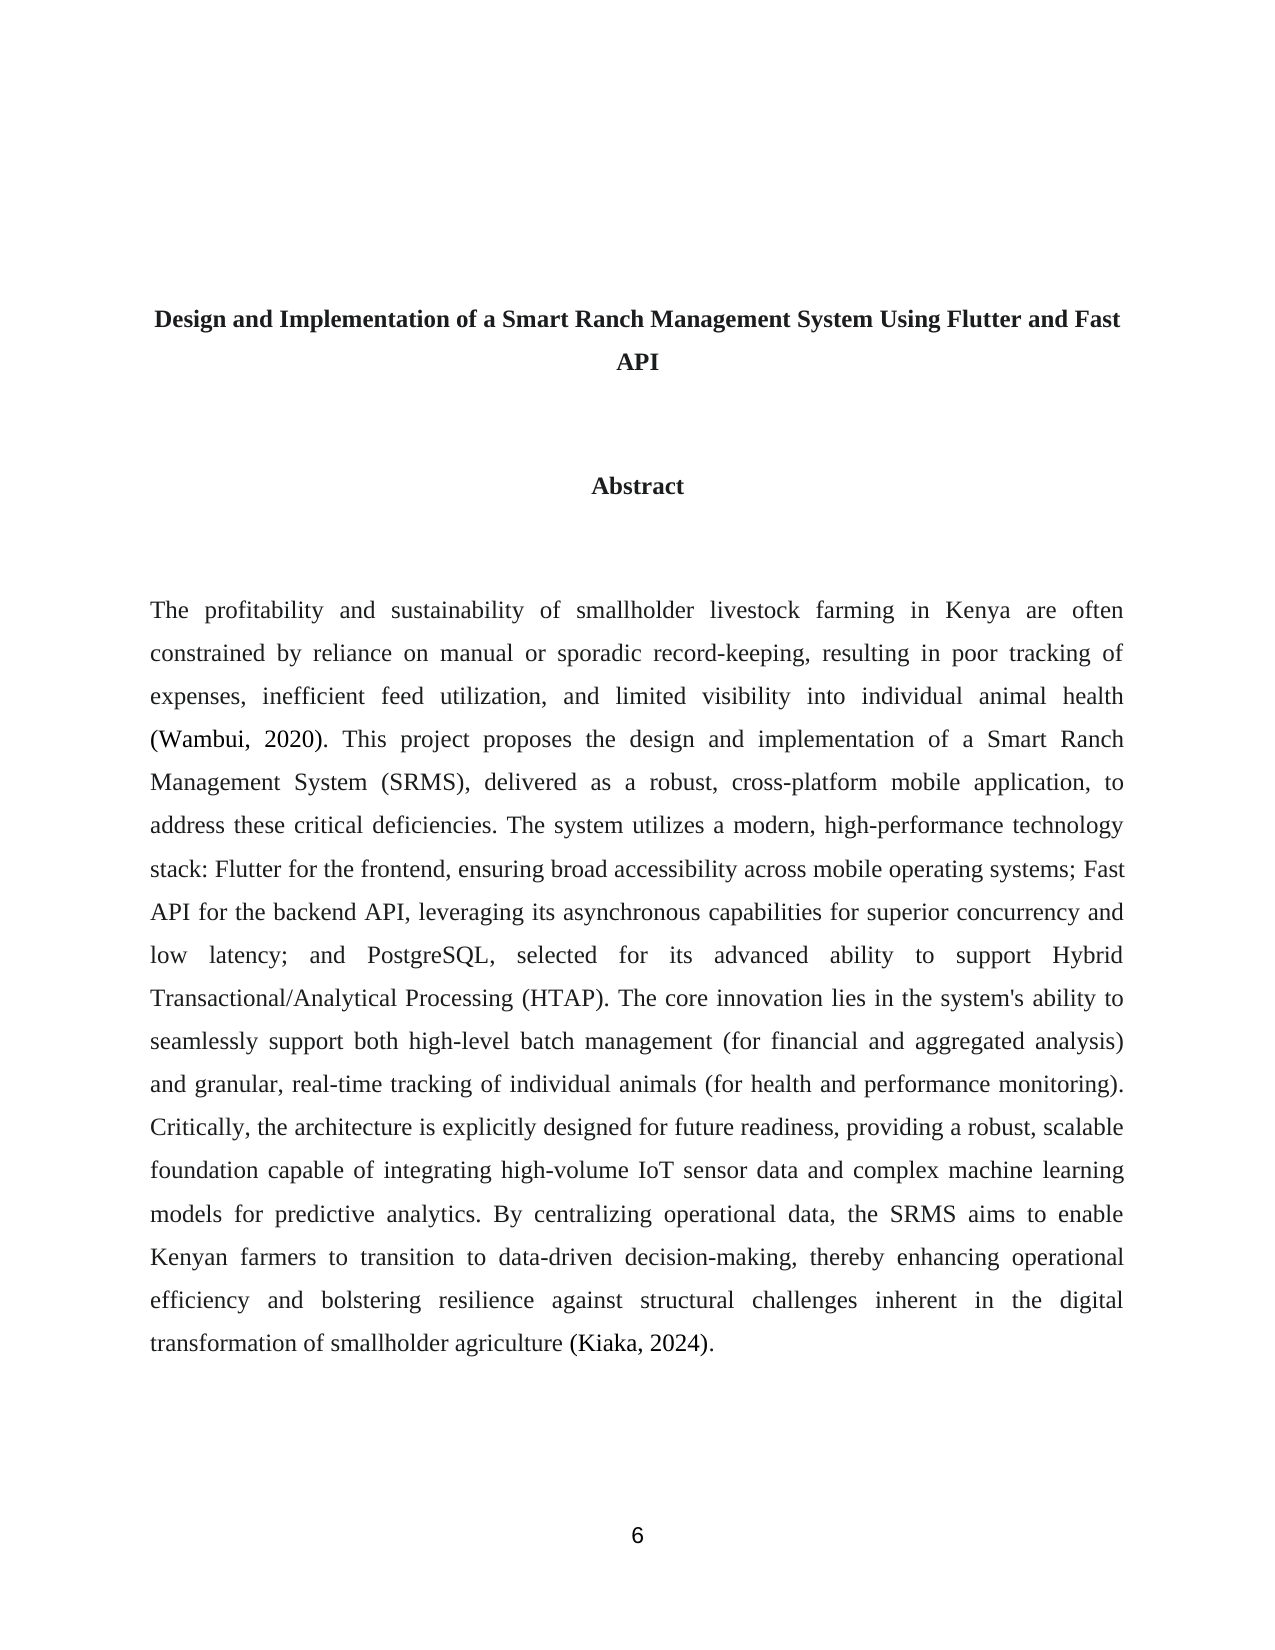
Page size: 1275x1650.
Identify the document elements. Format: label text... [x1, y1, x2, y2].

text The profitability and sustainability of smallholder livestock farming in Kenya are often constrained by reliance on manual or sporadic record-keeping, resulting in poor tracking of expenses, inefficient feed utilization, and limited visibility into individual animal health . This project proposes the design and implementation of a Smart Ranch Management System (SRMS), delivered as a robust, cross-platform mobile application, to address these critical deficiencies. The system utilizes a modern, high-performance technology stack: Flutter for the frontend, ensuring broad accessibility across mobile operating systems; Fast API for the backend API, leveraging its asynchronous capabilities for superior concurrency and low latency; and PostgreSQL, selected for its advanced ability to support Hybrid Transactional/Analytical Processing (HTAP). The core innovation lies in the system's ability to seamlessly support both high-level batch management (for financial and aggregated analysis) and granular, real-time tracking of individual animals (for health and performance monitoring). Critically, the architecture is explicitly designed for future readiness, providing a robust, scalable foundation capable of integrating high-volume IoT sensor data and complex machine learning models for predictive analytics. By centralizing operational data, the SRMS aims to enable Kenyan farmers to transition to data-driven decision-making, thereby enhancing operational efficiency and bolstering resilience against structural challenges inherent in the digital transformation of smallholder agriculture. [150, 595, 1125, 1357]
subtitle Design and Implementation of a Smart Ranch Management System Using Flutter and Fast API [150, 304, 1125, 376]
subtitle Abstract [150, 471, 1125, 500]
